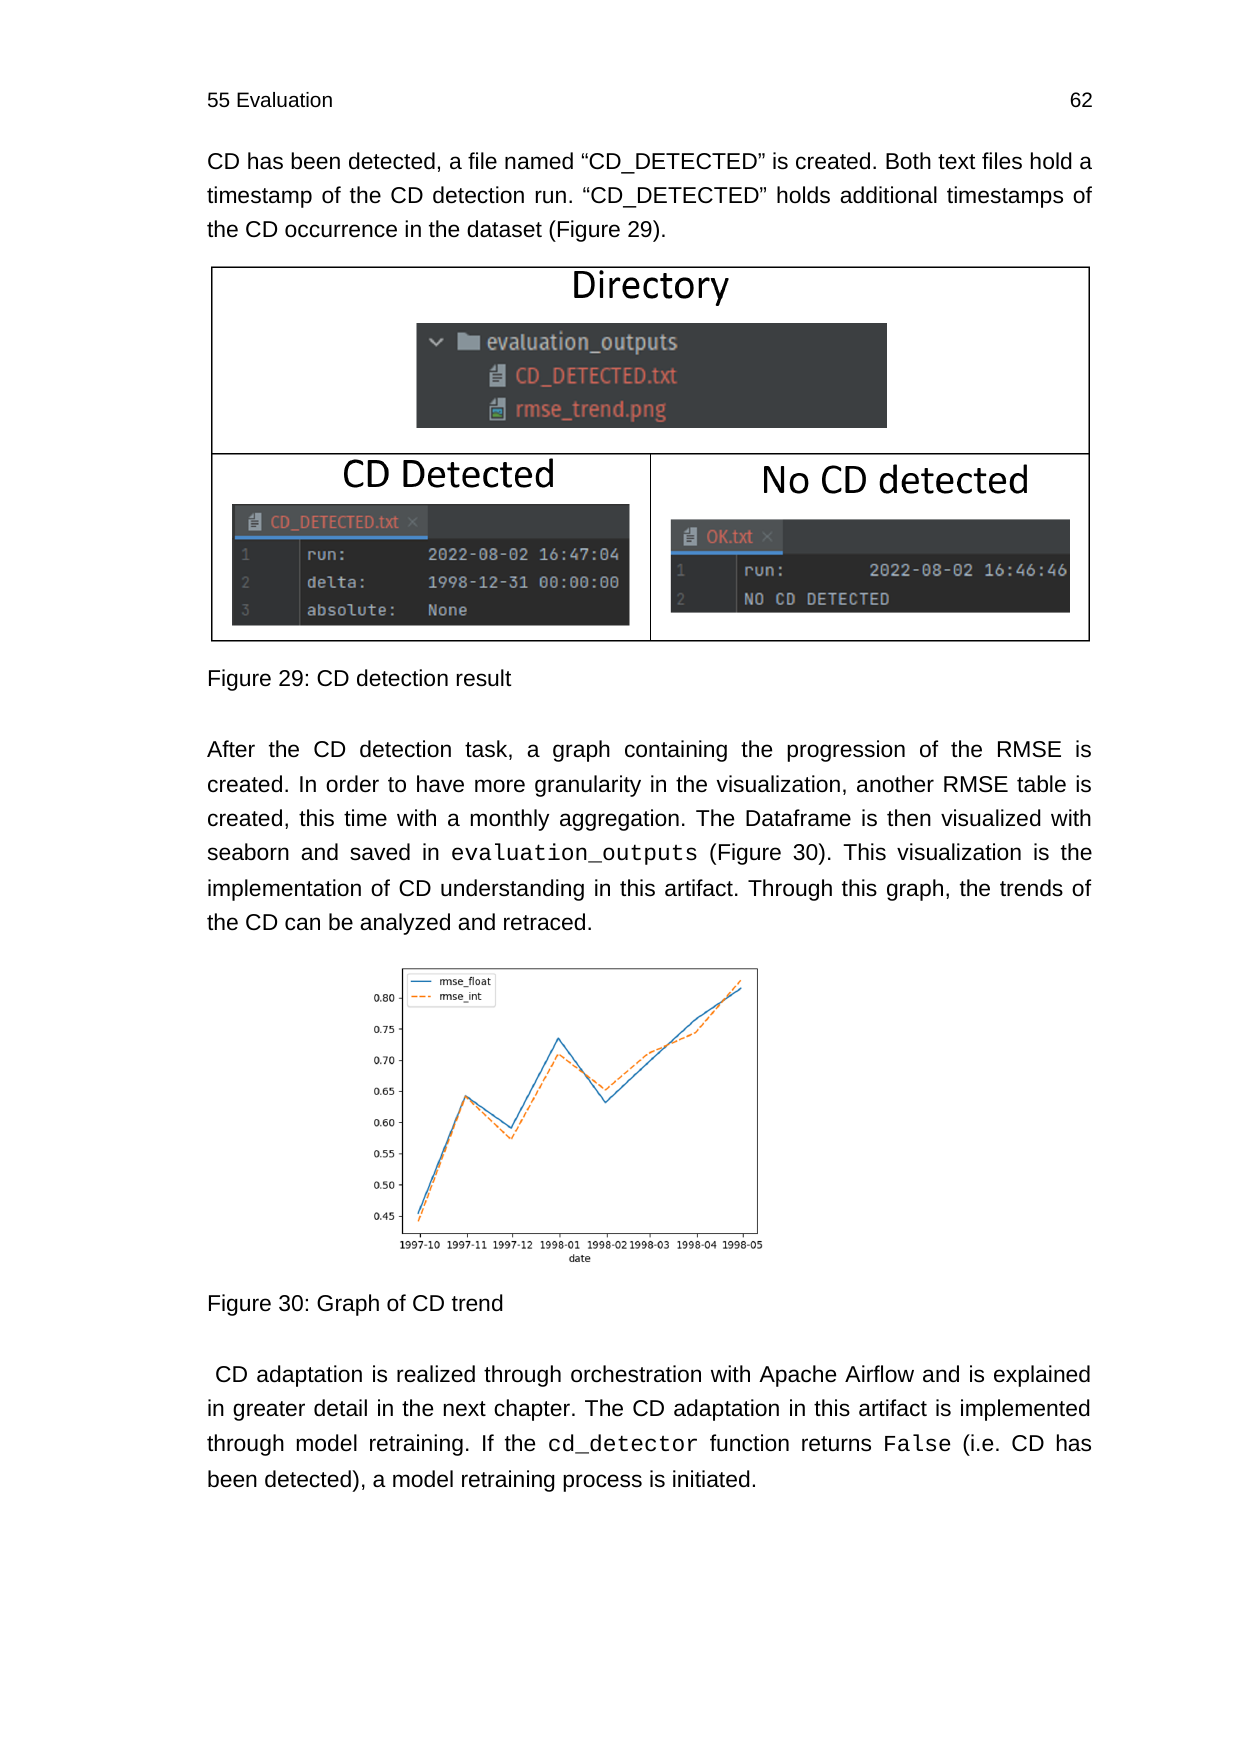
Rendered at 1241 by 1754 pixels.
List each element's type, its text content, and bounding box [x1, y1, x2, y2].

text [207, 148, 1092, 243]
text Figure 29: CD detection result [207, 665, 1092, 691]
text Figure 30: Graph of CD trend [207, 1289, 1092, 1316]
text CD adaptation is realized through orchestration with Apache Airflow and is explained in greater detail in the next chapter. The CD adaptation in this artifact is implemented through model retraining. If the cd_detector function returns False (i.e. CD has been detected), a model retraining process is initiated. [207, 1361, 1092, 1492]
text After the CD detection task, a graph containing the progression of the RMSE is created. In order to have more granularity in the visualization, another RMSE table is created, this time with a monthly aggregation. The Dataframe is then visualized with seaborn and saved in evaluation_outputs (Figure 29). This visualization is the implementation of CD understanding in this artifact. Through this graph, the trends of the CD can be analyzed and retraced. [207, 736, 1092, 936]
picture [206, 262, 1093, 645]
picture [206, 956, 921, 1270]
